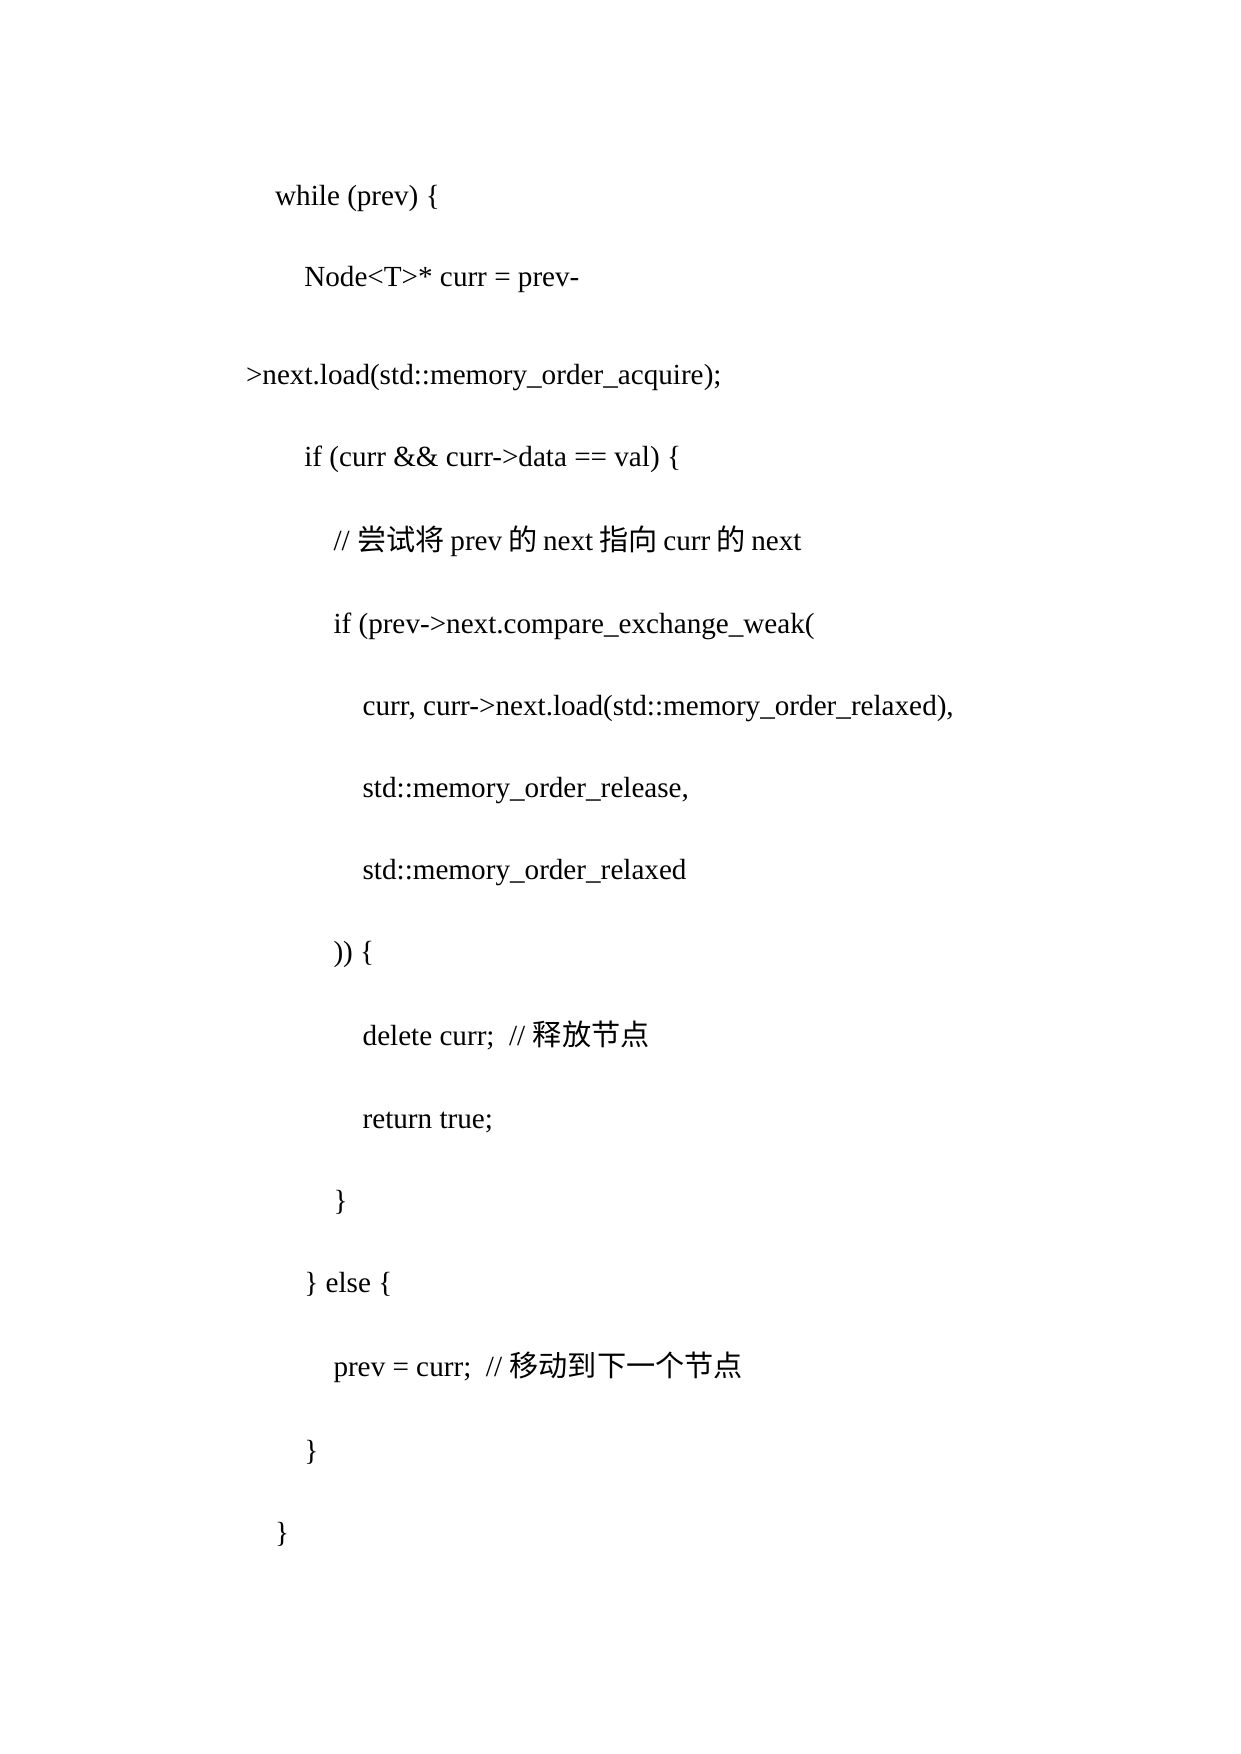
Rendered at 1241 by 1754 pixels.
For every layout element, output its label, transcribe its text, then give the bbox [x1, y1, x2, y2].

text if (prev->next.compare_exchange_weak( [246, 591, 1053, 656]
text )) { [246, 918, 1053, 983]
text std::memory_order_relaxed [246, 836, 1053, 901]
text } else { [246, 1249, 1053, 1314]
text } [246, 1499, 1053, 1564]
text // 尝试将prev的next指向curr的next [246, 505, 1053, 570]
text curr, curr->next.load(std::memory_order_relaxed), [246, 673, 1053, 738]
text } [246, 1168, 1053, 1233]
text return true; [246, 1086, 1053, 1151]
text std::memory_order_release, [246, 754, 1053, 819]
text while (prev) { [246, 162, 1053, 227]
text delete curr; // 释放节点 [246, 1000, 1053, 1065]
text Node<T>* curr = prev->next.load(std::memory_order_acquire); [246, 244, 1053, 406]
text prev = curr; // 移动到下一个节点 [246, 1331, 1053, 1396]
text if (curr && curr->data == val) { [246, 423, 1053, 488]
text } [246, 1417, 1053, 1482]
